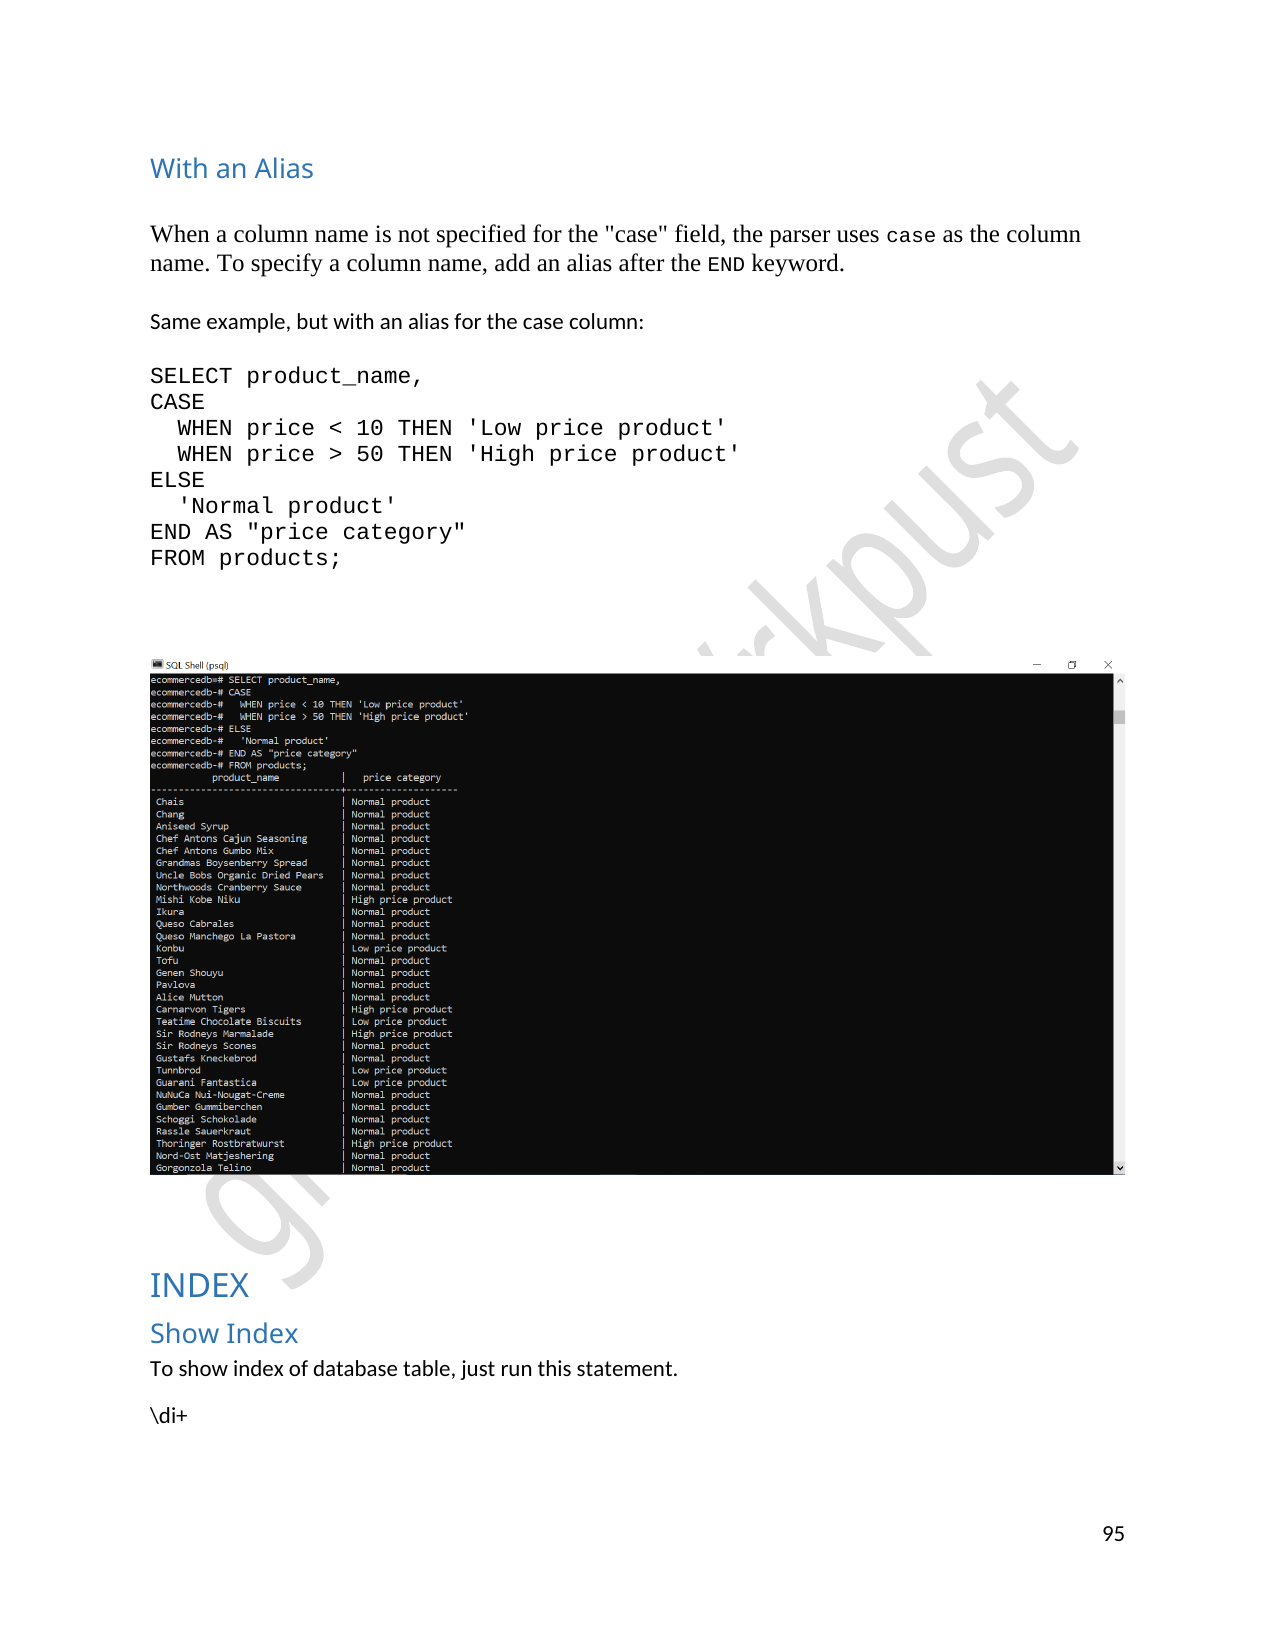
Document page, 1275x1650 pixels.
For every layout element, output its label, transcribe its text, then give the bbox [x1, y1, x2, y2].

text To show index of database table, just run this statement. [150, 1354, 1125, 1383]
text When a column name is not specified for the "case" field, the parser uses case as the column name. To specify a column name, add an alias after the END keyword. [150, 219, 1125, 278]
subtitle Show Index [150, 1315, 1125, 1352]
text \di+ [150, 1401, 1125, 1429]
subtitle With an Alias [150, 150, 1125, 187]
picture [150, 656, 1125, 1175]
subtitle INDEX [150, 1262, 1125, 1307]
text SELECT product_name, CASE WHEN price < 10 THEN 'Low price product' WHEN price > 50 THEN 'High price product' ELSE 'Normal product' END AS "price category" FROM products; [150, 364, 1125, 572]
text Same example, but with an alias for the case column: [150, 307, 1125, 335]
